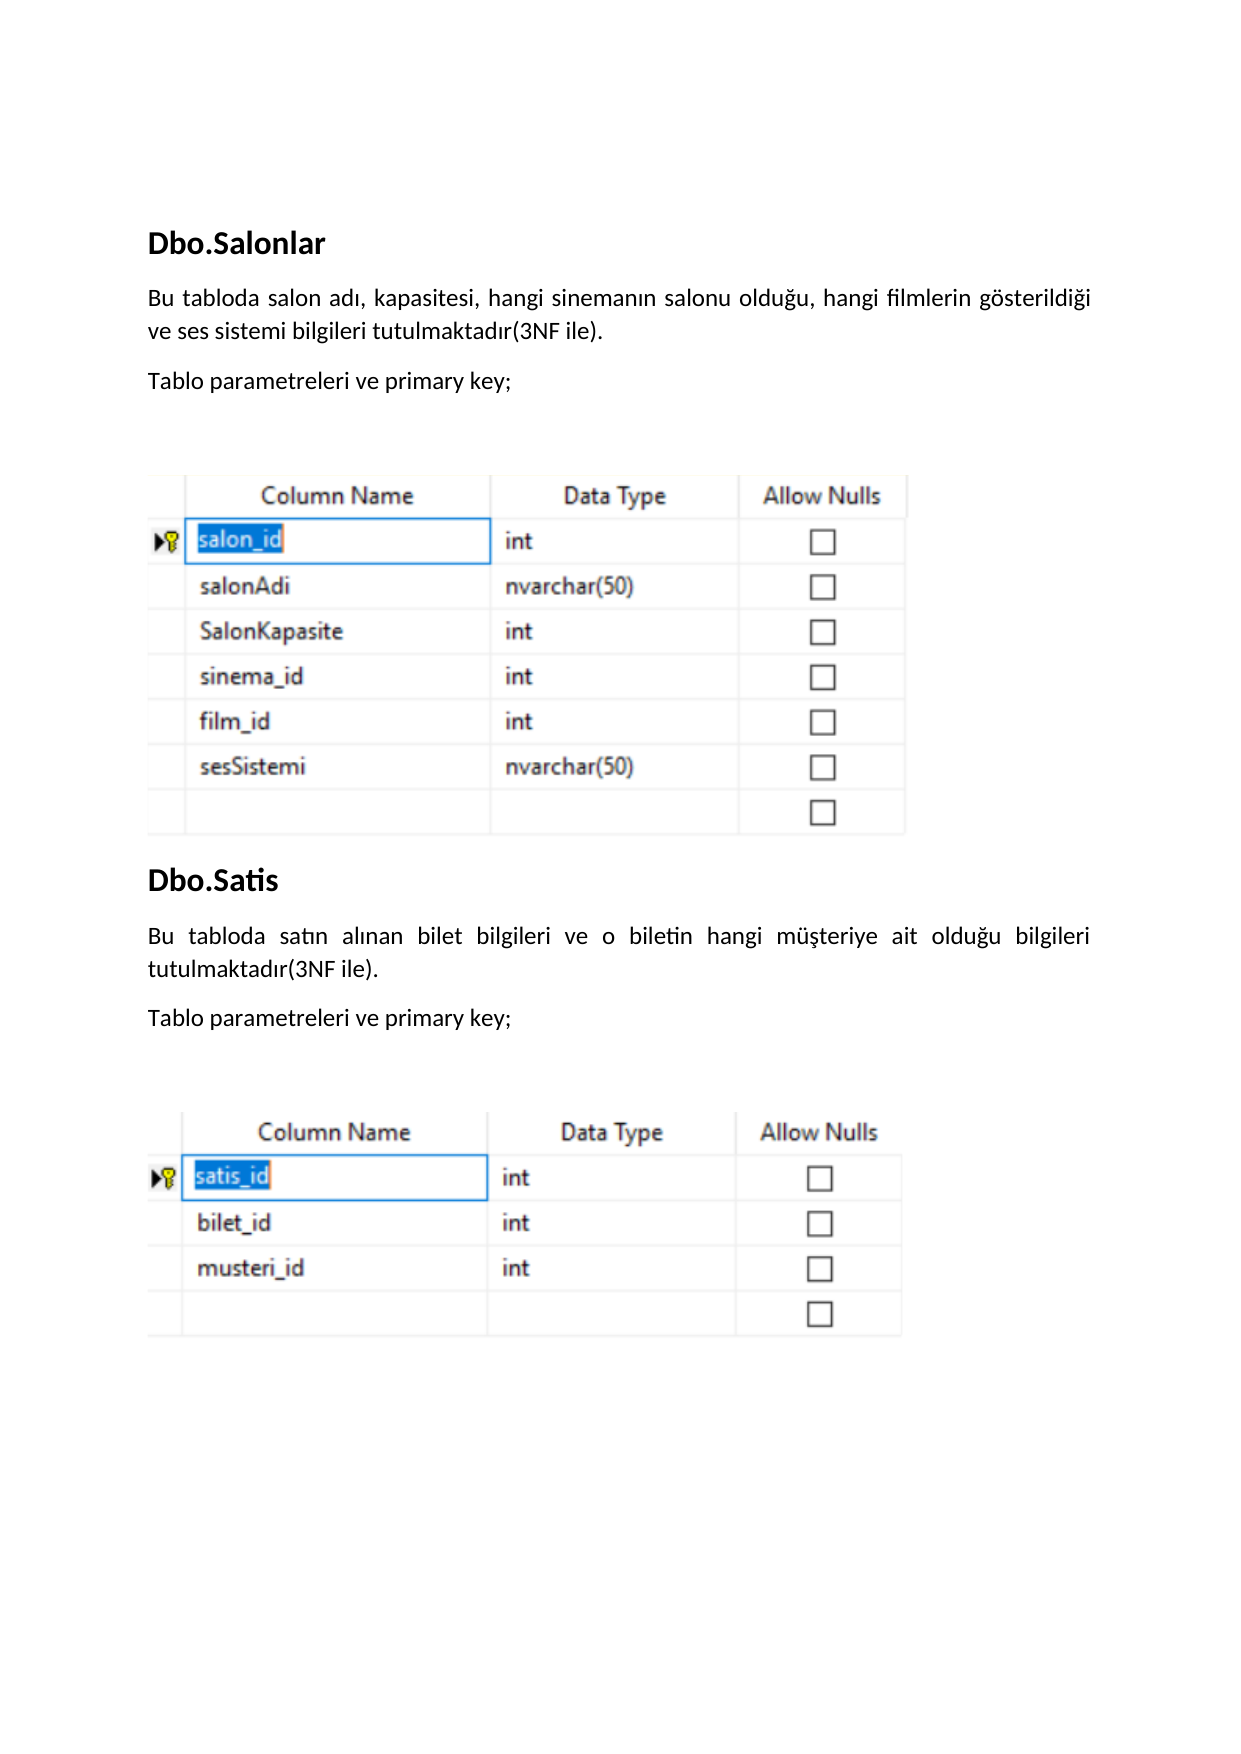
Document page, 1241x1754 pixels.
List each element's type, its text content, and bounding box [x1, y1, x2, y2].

picture [147, 475, 909, 841]
picture [147, 1112, 903, 1343]
text Dbo.Salonlar [148, 222, 1092, 262]
text Tablo parametreleri ve primary key; [148, 365, 1092, 395]
text Tablo parametreleri ve primary key; [148, 1003, 1092, 1033]
text Dbo.Satis [148, 859, 1092, 900]
text Bu tabloda satın alınan bilet bilgileri ve o biletin hangi müşteriye ait olduğu bilgileri tutulmaktadır(3NF ile). [148, 920, 1092, 983]
text Bu tabloda salon adı, kapasitesi, hangi sinemanın salonu olduğu, hangi filmlerin gösterildiği ve ses sistemi bilgileri tutulmaktadır(3NF ile). [148, 282, 1092, 346]
